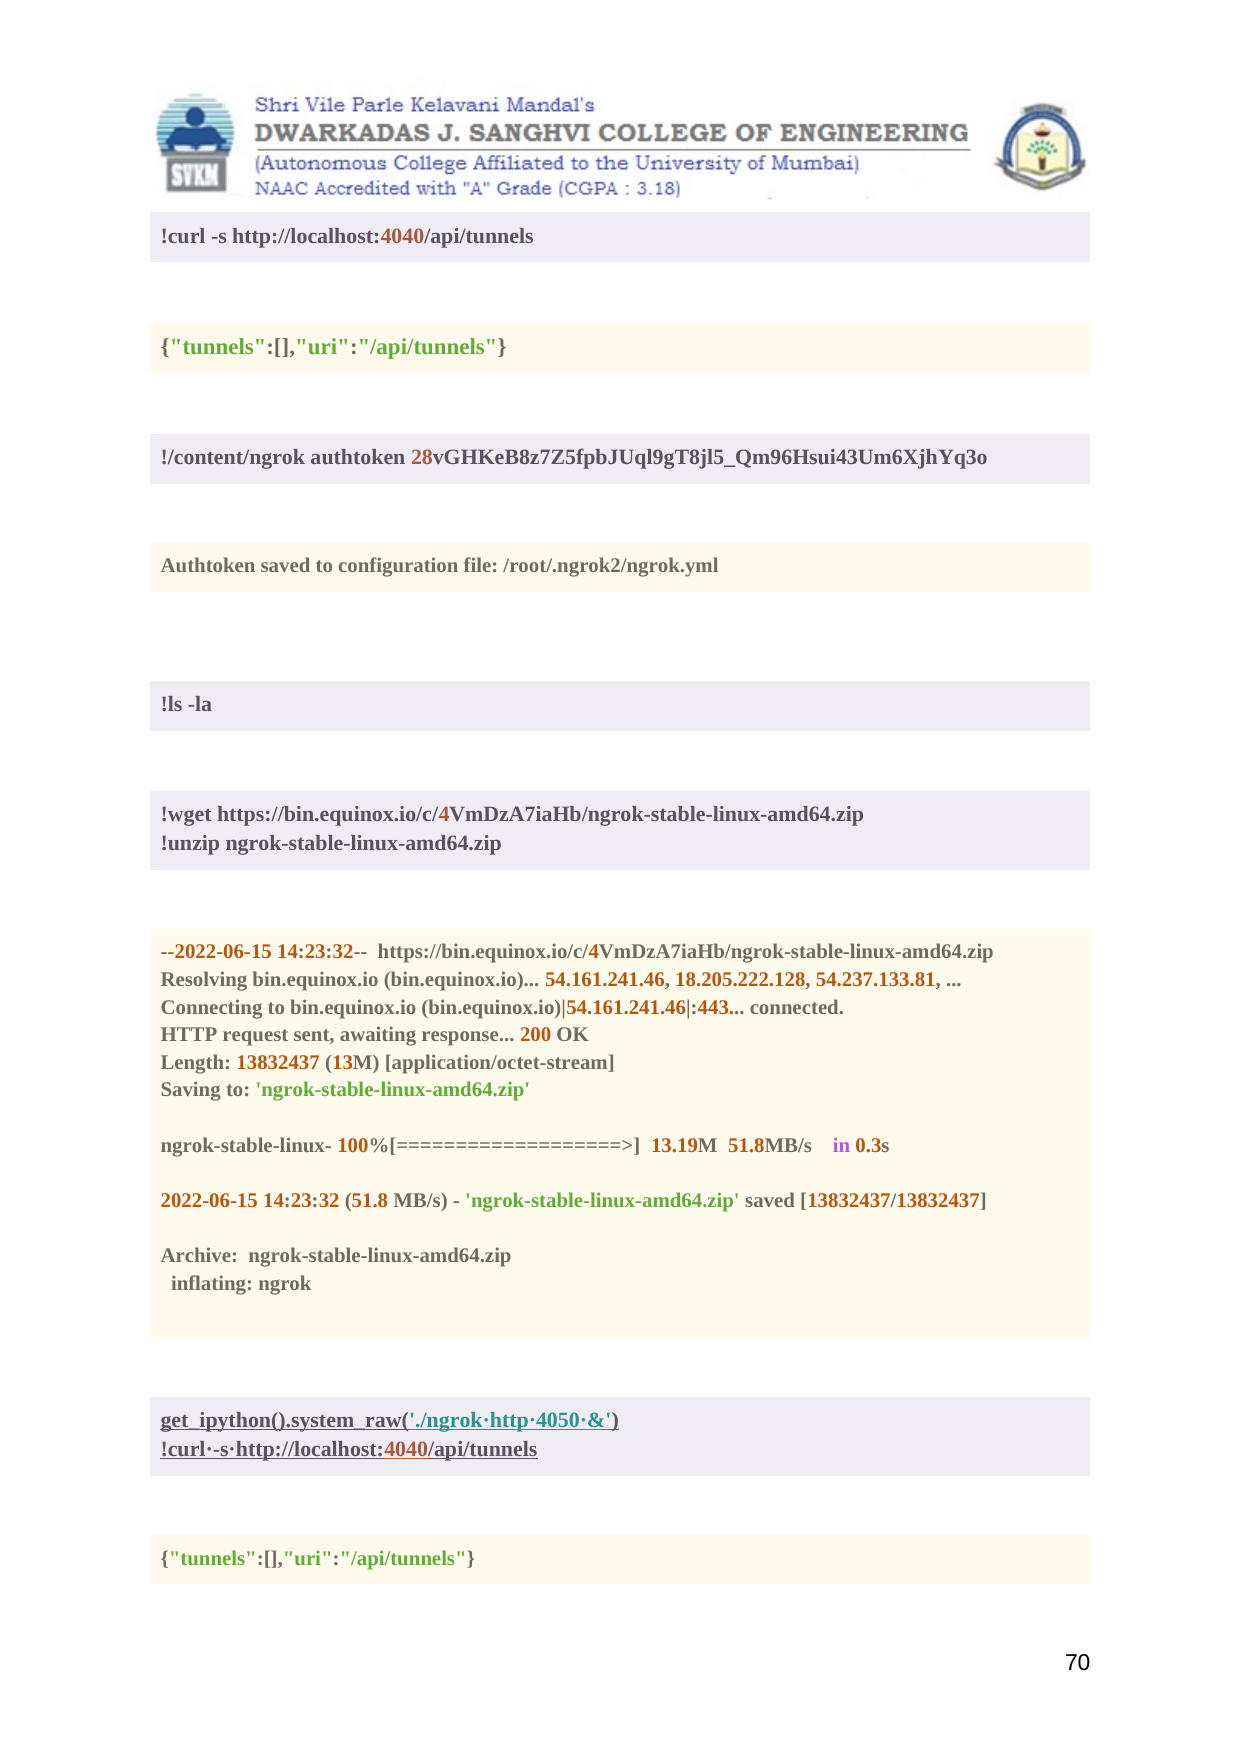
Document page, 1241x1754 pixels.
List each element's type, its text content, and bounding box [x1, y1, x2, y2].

table_header Authtoken saved to configuration file: /root/.ngrok2/ngrok.yml [150, 543, 1090, 592]
table_header get_ipython().system_raw('./ngrok http 4050 &') !curl -s http://localhost:4040/api/tunnels [150, 212, 1090, 262]
picture [150, 75, 1091, 209]
table_header {"tunnels":[],"uri":"/api/tunnels"} [150, 1535, 1090, 1584]
table_header !ls -la [150, 681, 1090, 731]
table_header {"tunnels":[],"uri":"/api/tunnels"} [150, 323, 1090, 373]
table_header !wget https://bin.equinox.io/c/4VmDzA7iaHb/ngrok-stable-linux-amd64.zip !unzip ngrok-stable-linux-amd64.zip [150, 791, 1090, 870]
table_header --2022-06-15 14:23:32-- https://bin.equinox.io/c/4VmDzA7iaHb/ngrok-stable-linux-amd64.zip Resolving bin.equinox.io (bin.equinox.io)... 54.161.241.46, 18.205.222.128, 54.237.133.81, ... Connecting to bin.equinox.io (bin.equinox.io)|54.161.241.46|:443... connected. HTTP request sent, awaiting response... 200 OK Length: 13832437 (13M) [application/octet-stream] Saving to: 'ngrok-stable-linux-amd64.zip' ngrok-stable-linux- 100%[===================>] 13.19M 51.8MB/s in 0.3s 2022-06-15 14:23:32 (51.8 MB/s) - 'ngrok-stable-linux-amd64.zip' saved [13832437/13832437] Archive: ngrok-stable-linux-amd64.zip inflating: ngrok [150, 929, 1090, 1339]
table_header !/content/ngrok authtoken 28vGHKeB8z7Z5fpbJUql9gT8jl5_Qm96Hsui43Um6XjhYq3o [150, 434, 1090, 484]
table_header get_ipython().system_raw('./ngrok·http·4050·&') !curl·-s·http://localhost:4040/api/tunnels [150, 1397, 1090, 1476]
